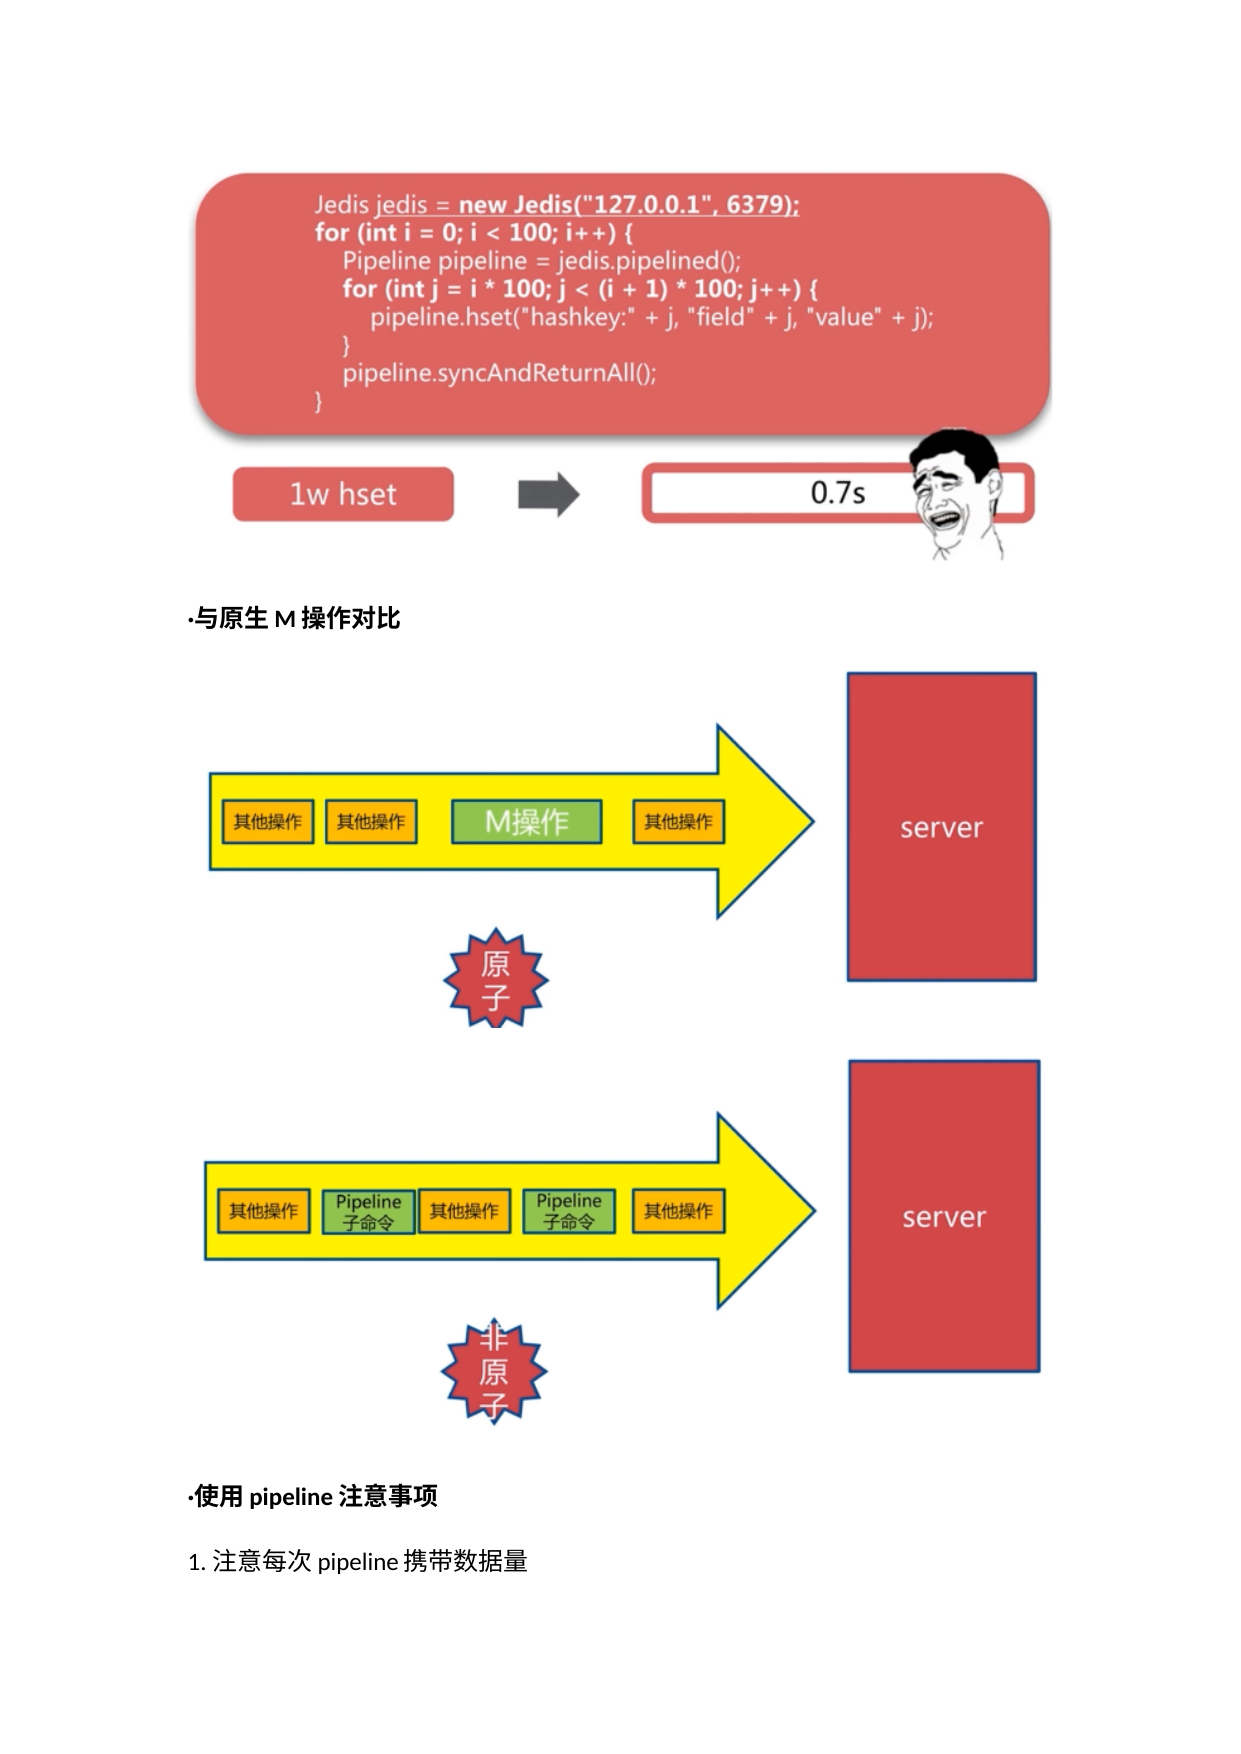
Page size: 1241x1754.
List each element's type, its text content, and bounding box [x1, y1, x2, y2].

list ·使用pipeline注意事项 [187, 1462, 1053, 1527]
list ·与原生M操作对比 [187, 584, 1053, 649]
picture [187, 1039, 1052, 1432]
picture [187, 162, 1053, 575]
list 注意每次pipeline携带数据量 [187, 1527, 1053, 1592]
picture [187, 649, 1052, 1028]
